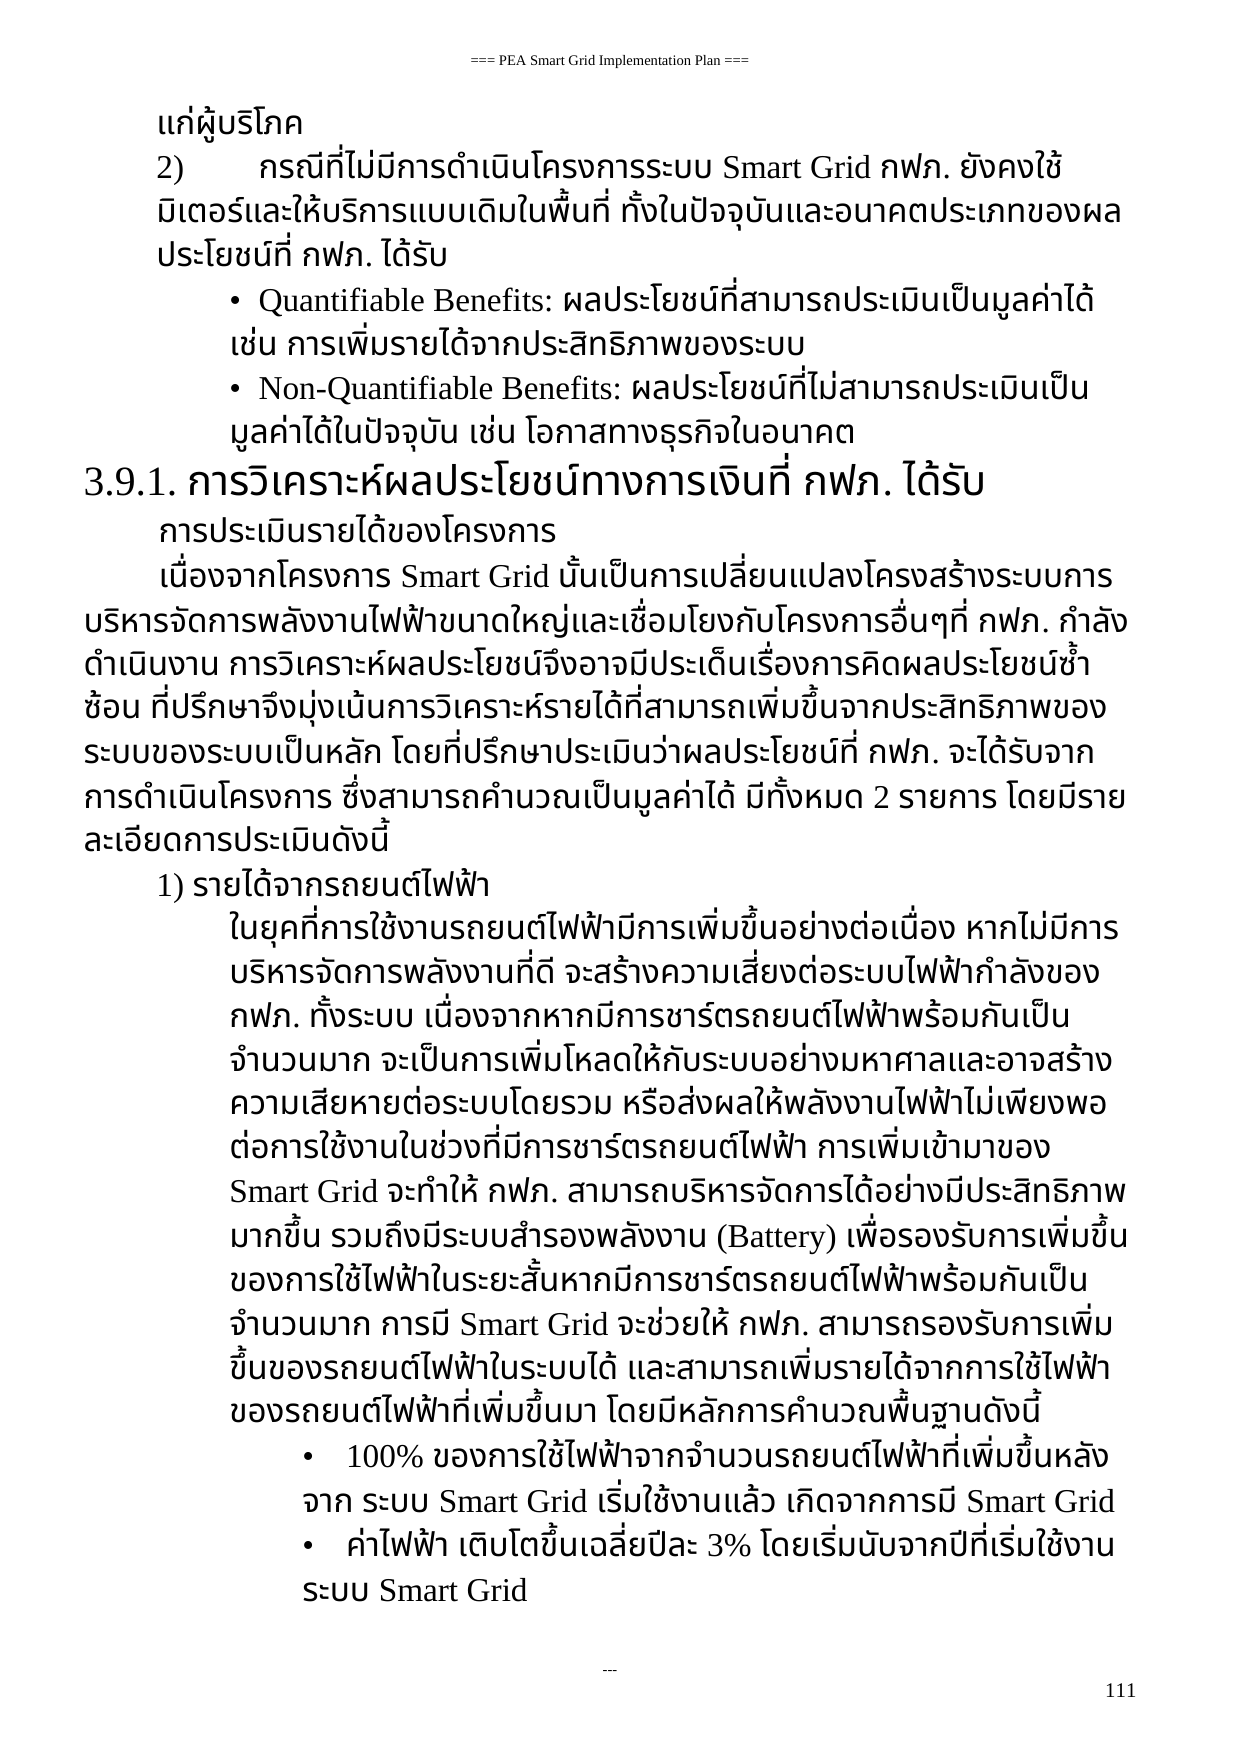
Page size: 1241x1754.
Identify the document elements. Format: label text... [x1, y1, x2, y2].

text ในยุคที่การใช้งานรถยนต์ไฟฟ้ามีการเพิ่มขึ้นอย่างต่อเนื่อง หากไม่มีการบริหารจัดการพลังงานที่ดี จะสร้างความเสี่ยงต่อระบบไฟฟ้ากำลังของ กฟภ. ทั้งระบบ เนื่องจากหากมีการชาร์ตรถยนต์ไฟฟ้าพร้อมกันเป็นจำนวนมาก จะเป็นการเพิ่มโหลดให้กับระบบอย่างมหาศาลและอาจสร้างความเสียหายต่อระบบโดยรวม หรือส่งผลให้พลังงานไฟฟ้าไม่เพียงพอต่อการใช้งานในช่วงที่มีการชาร์ตรถยนต์ไฟฟ้า การเพิ่มเข้ามาของ Smart Grid จะทำให้ กฟภ. สามารถบริหารจัดการได้อย่างมีประสิทธิภาพมากขึ้น รวมถึงมีระบบสำรองพลังงาน (Battery) เพื่อรองรับการเพิ่มขึ้นของการใช้ไฟฟ้าในระยะสั้นหากมีการชาร์ตรถยนต์ไฟฟ้าพร้อมกันเป็นจำนวนมาก การมี Smart Grid จะช่วยให้ กฟภ. สามารถรองรับการเพิ่มขึ้นของรถยนต์ไฟฟ้าในระบบได้ และสามารถเพิ่มรายได้จากการใช้ไฟฟ้าของรถยนต์ไฟฟ้าที่เพิ่มขึ้นมา โดยมีหลักการคำนวณพื้นฐานดังนี้ [229, 910, 1136, 1436]
text • 100% ของการใช้ไฟฟ้าจากจำนวนรถยนต์ไฟฟ้าที่เพิ่มขึ้นหลังจาก ระบบ Smart Grid เริ่มใช้งานแล้ว เกิดจากการมี Smart Grid [302, 1436, 1136, 1526]
text 1) รายได้จากรถยนต์ไฟฟ้า [156, 865, 1136, 910]
text • ค่าไฟฟ้า เติบโตขึ้นเฉลี่ยปีละ 3% โดยเริ่มนับจากปีที่เริ่มใช้งานระบบ Smart Grid [302, 1526, 1136, 1615]
text • Non-Quantifiable Benefits: ผลประโยชน์ที่ไม่สามารถประเมินเป็นมูลค่าได้ในปัจจุบัน เช่น โอกาสทางธุรกิจในอนาคต [229, 368, 1136, 457]
subtitle 3.9.1. การวิเคราะห์ผลประโยชน์ทางการเงินที่ กฟภ. ได้รับ [83, 457, 1136, 513]
text การประเมินรายได้ของโครงการ [83, 513, 1136, 556]
text เนื่องจากโครงการ Smart Grid นั้นเป็นการเปลี่ยนแปลงโครงสร้างระบบการบริหารจัดการพลังงานไฟฟ้าขนาดใหญ่และเชื่อมโยงกับโครงการอื่นๆที่ กฟภ. กำลังดำเนินงาน การวิเคราะห์ผลประโยชน์จึงอาจมีประเด็นเรื่องการคิดผลประโยชน์ซ้ำซ้อน ที่ปรึกษาจึงมุ่งเน้นการวิเคราะห์รายได้ที่สามารถเพิ่มขึ้นจากประสิทธิภาพของระบบของระบบเป็นหลัก โดยที่ปรึกษาประเมินว่าผลประโยชน์ที่ กฟภ. จะได้รับจากการดำเนินโครงการ ซึ่งสามารถคำนวณเป็นมูลค่าได้ มีทั้งหมด 2 รายการ โดยมีรายละเอียดการประเมินดังนี้ [83, 556, 1136, 865]
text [156, 104, 1136, 148]
text • Quantifiable Benefits: ผลประโยชน์ที่สามารถประเมินเป็นมูลค่าได้ เช่น การเพิ่มรายได้จากประสิทธิภาพของระบบ [229, 280, 1136, 368]
text 2) กรณีที่ไม่มีการดำเนินโครงการระบบ Smart Grid กฟภ. ยังคงใช้มิเตอร์และให้บริการแบบเดิมในพื้นที่ ทั้งในปัจจุบันและอนาคตประเภทของผลประโยชน์ที่ กฟภ. ได้รับ [156, 148, 1136, 280]
